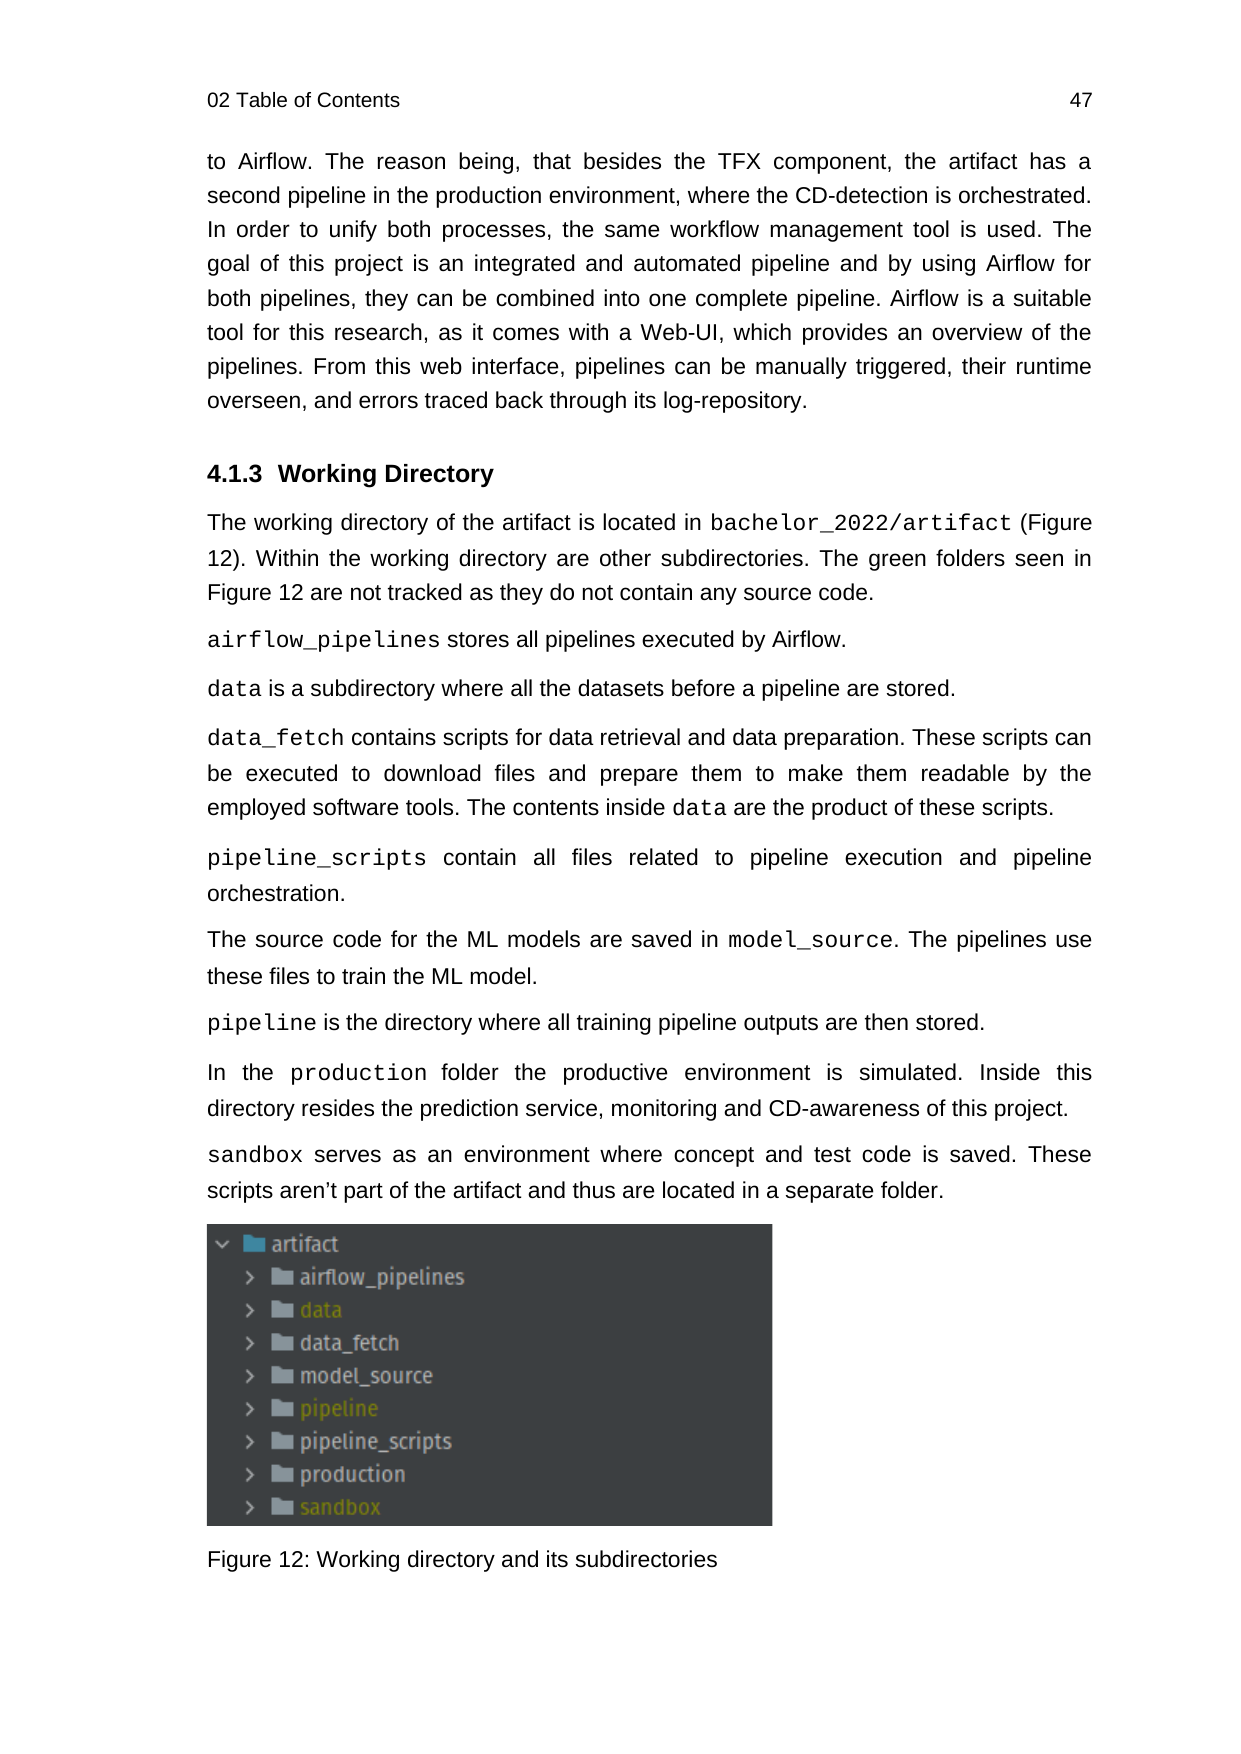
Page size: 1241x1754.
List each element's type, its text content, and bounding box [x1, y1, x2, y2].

text pipeline is the directory where all training pipeline outputs are then stored. [207, 1009, 1092, 1038]
text In the production folder the productive environment is simulated. Inside this directory resides the prediction service, monitoring and CD-awareness of this project. [207, 1058, 1092, 1121]
subtitle Working Directory [207, 459, 1092, 487]
text The source code for the ML models are saved in model_source. The pipelines use these files to train the ML model. [207, 926, 1092, 989]
text airflow_pipelines stores all pipelines executed by Airflow. [207, 626, 1092, 654]
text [207, 148, 1092, 413]
picture [206, 1224, 773, 1526]
text data_fetch contains scripts for data retrieval and data preparation. These scripts can be executed to download files and prepare them to make them readable by the employed software tools. The contents inside data are the product of these scripts. [207, 724, 1092, 823]
text pipeline_scripts contain all files related to pipeline execution and pipeline orchestration. [207, 844, 1092, 906]
text sandbox serves as an environment where concept and test code is saved. These scripts aren’t part of the artifact and thus are located in a separate folder. [207, 1141, 1092, 1204]
text data is a subdirectory where all the datasets before a pipeline are stored. [207, 675, 1092, 703]
